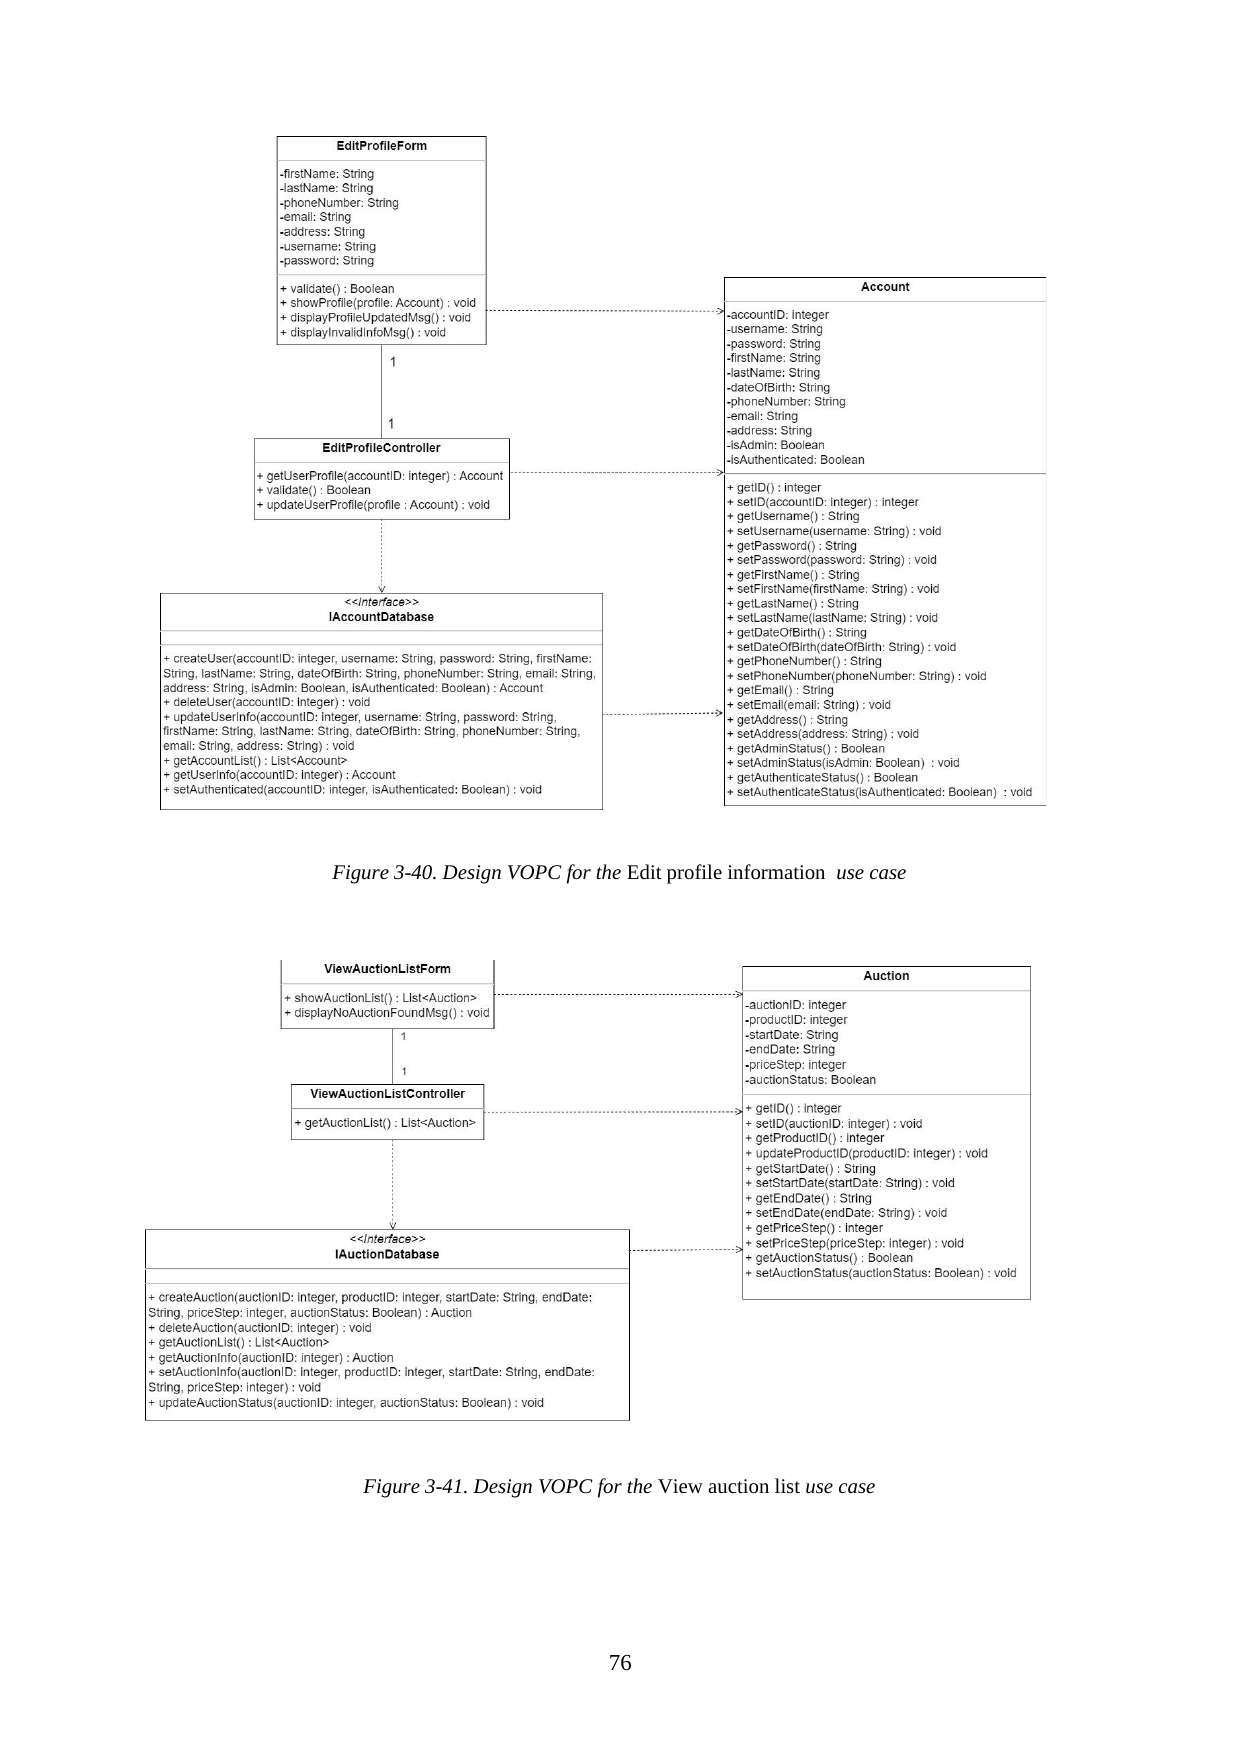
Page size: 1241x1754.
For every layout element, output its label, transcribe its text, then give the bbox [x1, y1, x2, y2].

text Figure 3-41. Design VOPC for the View auction list use case [118, 1474, 1122, 1498]
picture [160, 136, 1047, 810]
picture [145, 960, 1031, 1421]
text Figure 3-40. Design VOPC for the Edit profile information use case [118, 860, 1122, 884]
